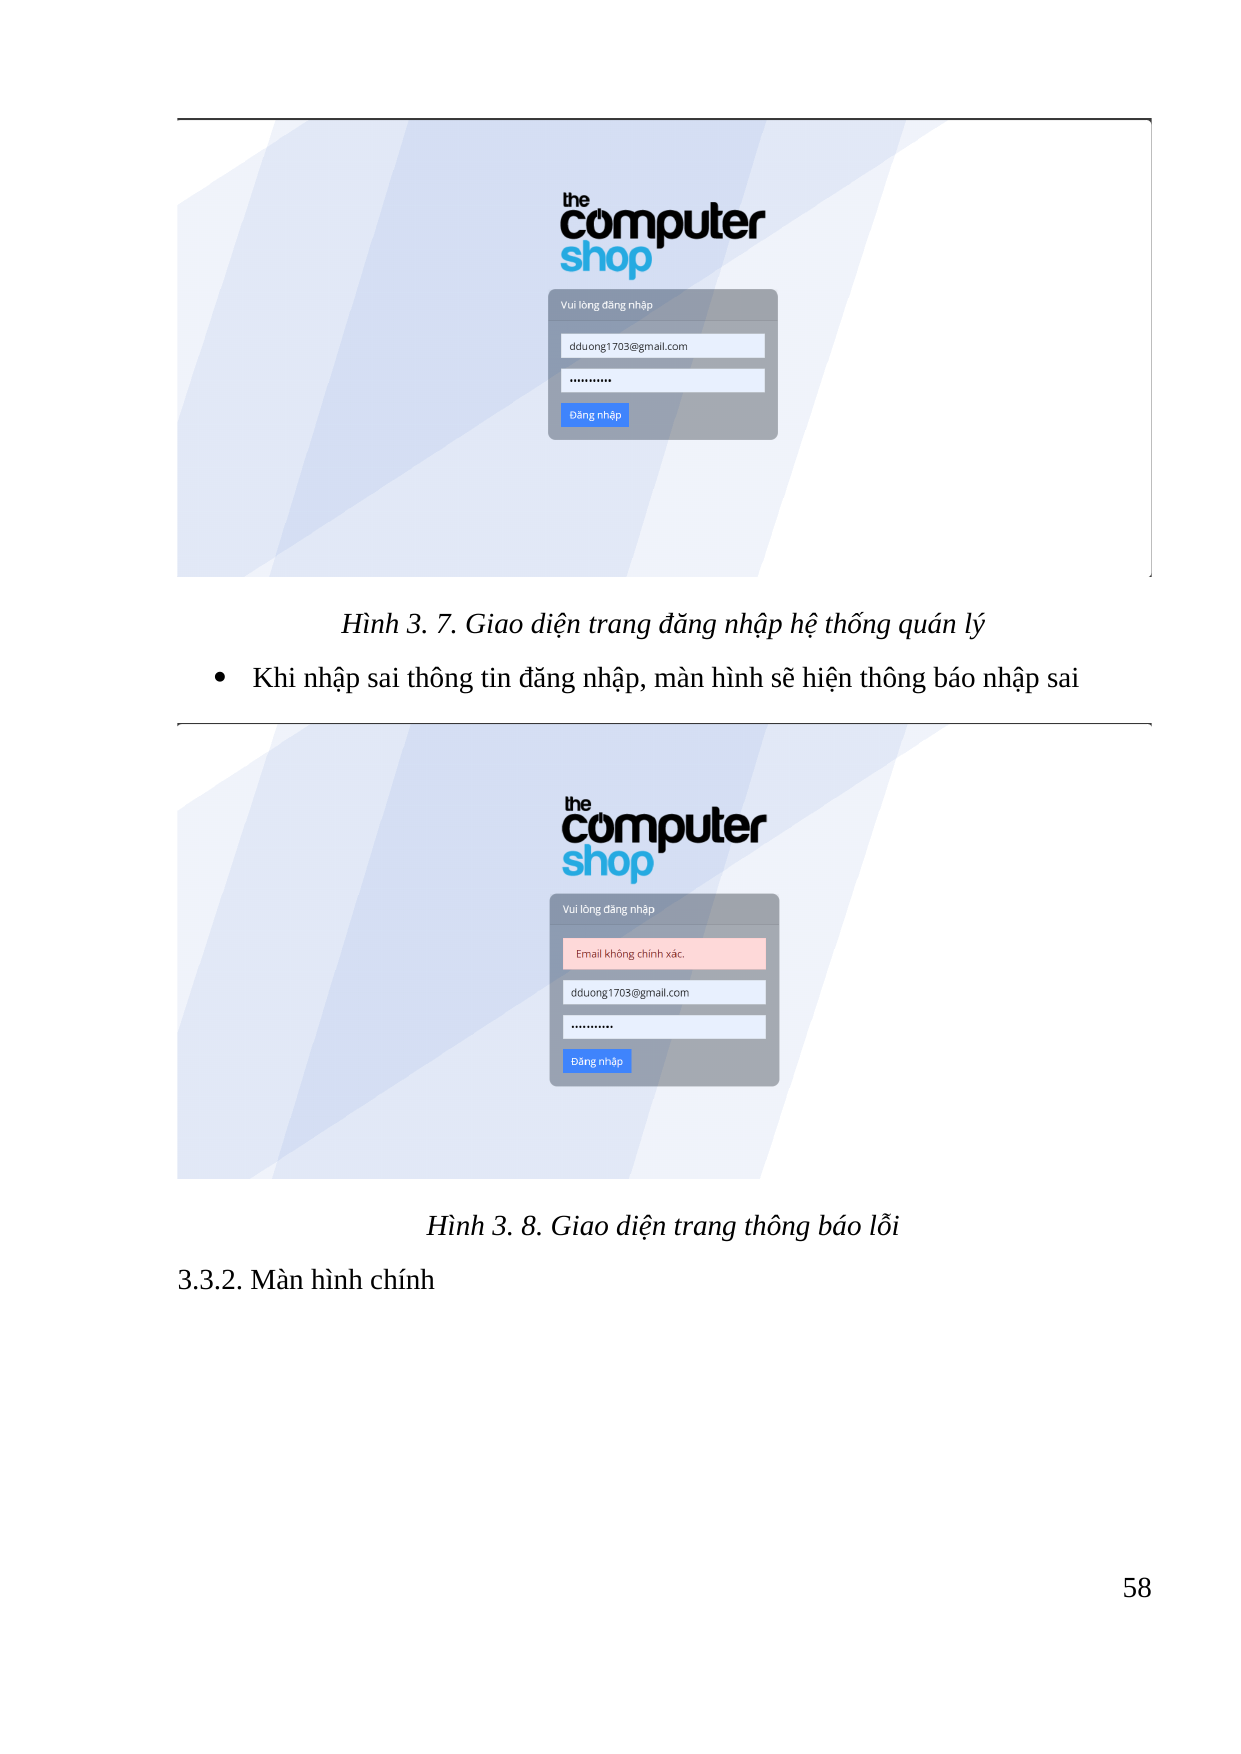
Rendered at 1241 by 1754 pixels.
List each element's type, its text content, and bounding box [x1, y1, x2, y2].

picture [177, 118, 1152, 577]
list Khi nhập sai thông tin đăng nhập, màn hình sẽ hiện thông báo nhập sai [215, 661, 1152, 694]
text Hình 3. 7. Giao diện trang đăng nhập hệ thống quán lý [177, 606, 1152, 640]
text Hình 3. 8. Giao diện trang thông báo lỗi [177, 1208, 1152, 1241]
picture [177, 723, 1152, 1179]
subtitle 3.3.2. Màn hình chính [177, 1262, 1152, 1296]
